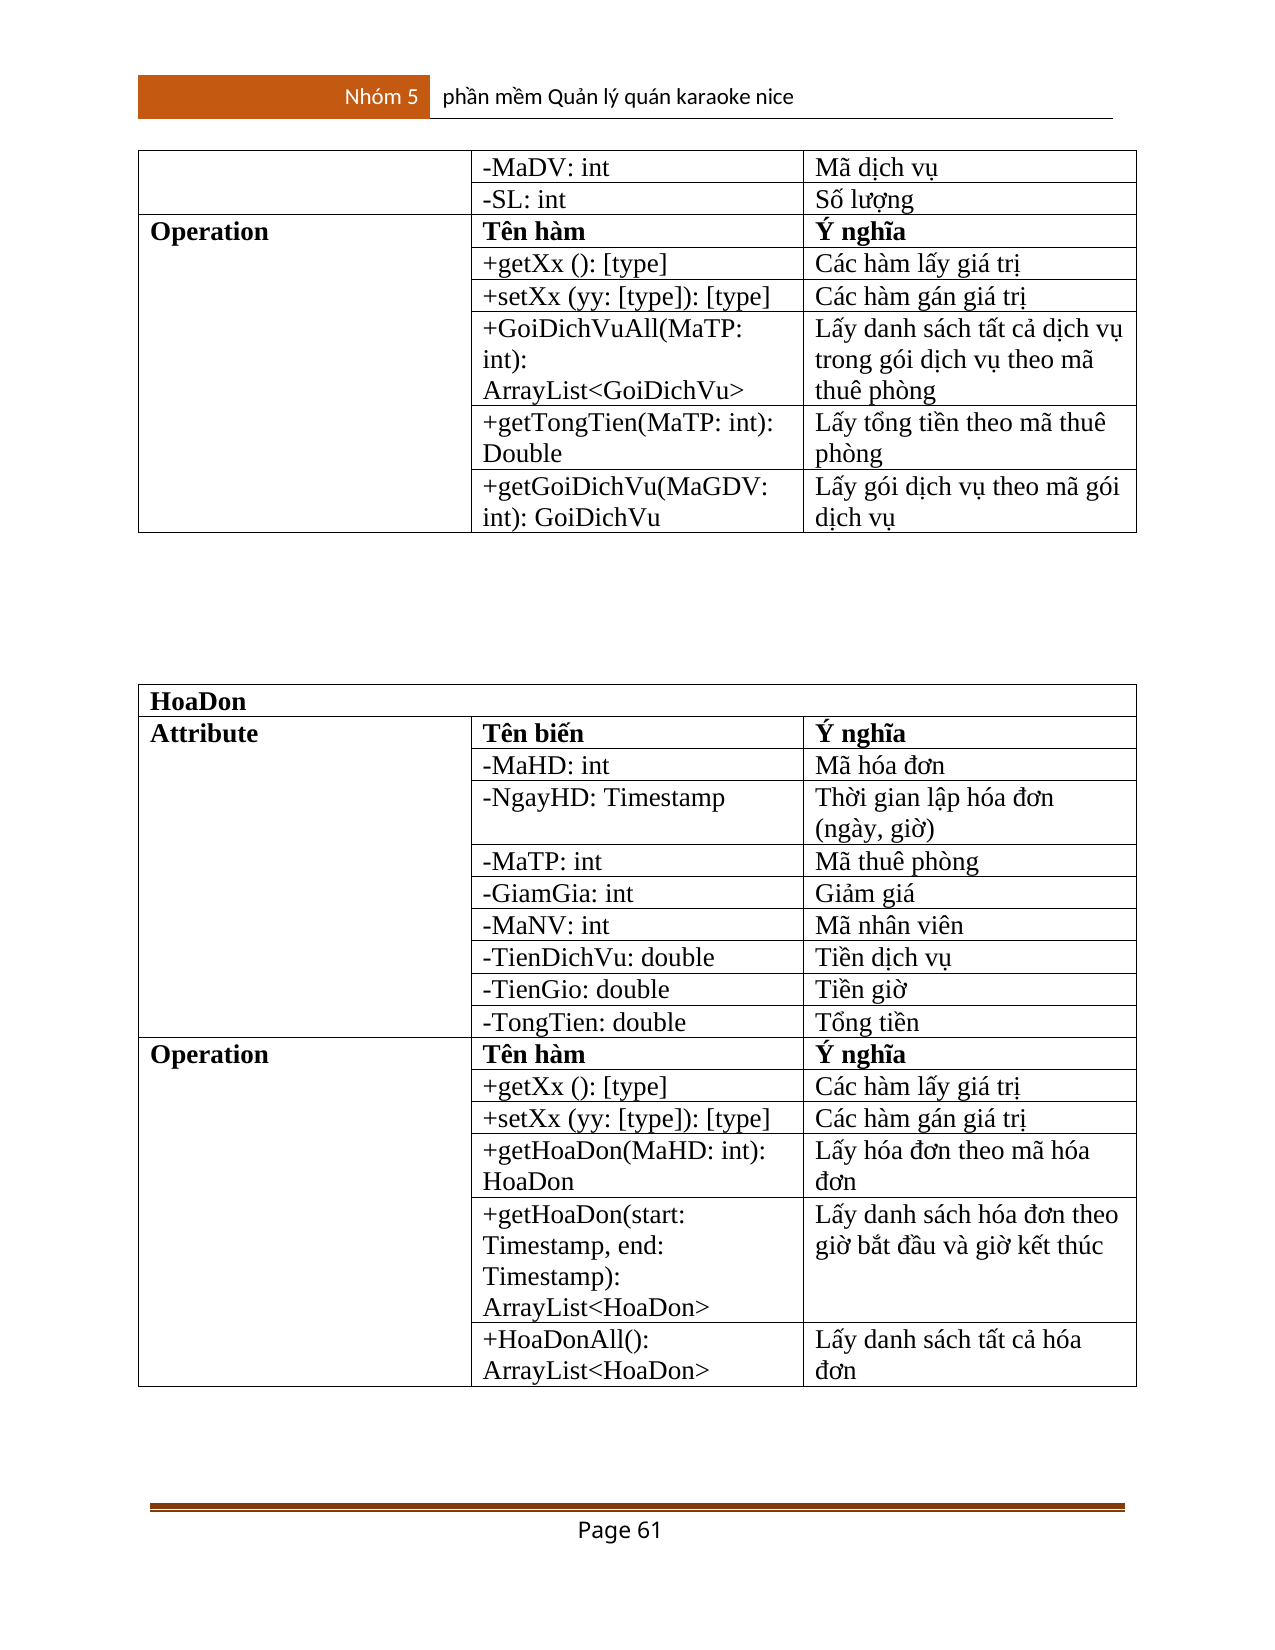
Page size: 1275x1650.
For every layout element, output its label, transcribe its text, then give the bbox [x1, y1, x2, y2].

table_cell +getHoaDon(MaHD: int): HoaDon [472, 1134, 803, 1197]
table_cell Attribute [139, 717, 471, 1037]
table_cell Tên hàm [472, 215, 803, 247]
table_cell Ý nghĩa [804, 1038, 1136, 1069]
table_cell +getTongTien(MaTP: int): Double [472, 406, 803, 469]
table_cell +getHoaDon(start: Timestamp, end: Timestamp): ArrayList<HoaDon> [472, 1198, 803, 1322]
table_cell Operation [139, 215, 471, 532]
table_cell Ý nghĩa [804, 717, 1136, 748]
table_cell Các hàm gán giá trị [804, 1102, 1136, 1133]
table_cell Mã thuê phòng [804, 845, 1136, 876]
table_cell Lấy tổng tiền theo mã thuê phòng [804, 406, 1136, 469]
table_cell Mã dịch vụ [804, 151, 1136, 182]
table_cell +GoiDichVuAll(MaTP: int): ArrayList<GoiDichVu> [472, 312, 803, 405]
table_cell Tiền dịch vụ [804, 941, 1136, 972]
table_cell -TienDichVu: double [472, 941, 803, 972]
table_cell +getGoiDichVu(MaGDV: int): GoiDichVu [472, 470, 803, 532]
table_cell -NgayHD: Timestamp [472, 781, 803, 844]
table_cell Tiền giờ [804, 974, 1136, 1004]
table_cell +getXx (): [type] [472, 248, 803, 279]
table_cell Thời gian lập hóa đơn (ngày, giờ) [804, 781, 1136, 844]
table_cell +getXx (): [type] [472, 1070, 803, 1101]
table_cell Tên hàm [472, 1038, 803, 1069]
table_cell Giảm giá [804, 877, 1136, 908]
table_cell -MaHD: int [472, 749, 803, 780]
table_cell -MaDV: int [472, 151, 803, 182]
table_cell Operation [139, 1038, 471, 1386]
table_cell +setXx (yy: [type]): [type] [472, 1102, 803, 1133]
table_cell Lấy danh sách hóa đơn theo giờ bắt đầu và giờ kết thúc [804, 1198, 1136, 1322]
table_cell Ý nghĩa [804, 215, 1136, 247]
table_cell Mã nhân viên [804, 909, 1136, 940]
table_cell Lấy danh sách tất cả hóa đơn [804, 1323, 1136, 1386]
table_cell -MaTP: int [472, 845, 803, 876]
table_cell Lấy hóa đơn theo mã hóa đơn [804, 1134, 1136, 1197]
table_cell +HoaDonAll(): ArrayList<HoaDon> [472, 1323, 803, 1386]
table_cell Tên biến [472, 717, 803, 748]
table_cell Mã hóa đơn [804, 749, 1136, 780]
table_cell -MaNV: int [472, 909, 803, 940]
table_cell Số lượng [804, 183, 1136, 214]
table_cell Tổng tiền [804, 1006, 1136, 1037]
table_cell Các hàm gán giá trị [804, 280, 1136, 311]
table_cell +setXx (yy: [type]): [type] [472, 280, 803, 311]
table_cell Lấy danh sách tất cả dịch vụ trong gói dịch vụ theo mã thuê phòng [804, 312, 1136, 405]
table_cell Các hàm lấy giá trị [804, 248, 1136, 279]
table_cell Lấy gói dịch vụ theo mã gói dịch vụ [804, 470, 1136, 532]
table_cell Các hàm lấy giá trị [804, 1070, 1136, 1101]
table_cell -TienGio: double [472, 974, 803, 1004]
table_header HoaDon [139, 685, 1136, 716]
table_cell -SL: int [472, 183, 803, 214]
table_cell -GiamGia: int [472, 877, 803, 908]
table_cell -TongTien: double [472, 1006, 803, 1037]
